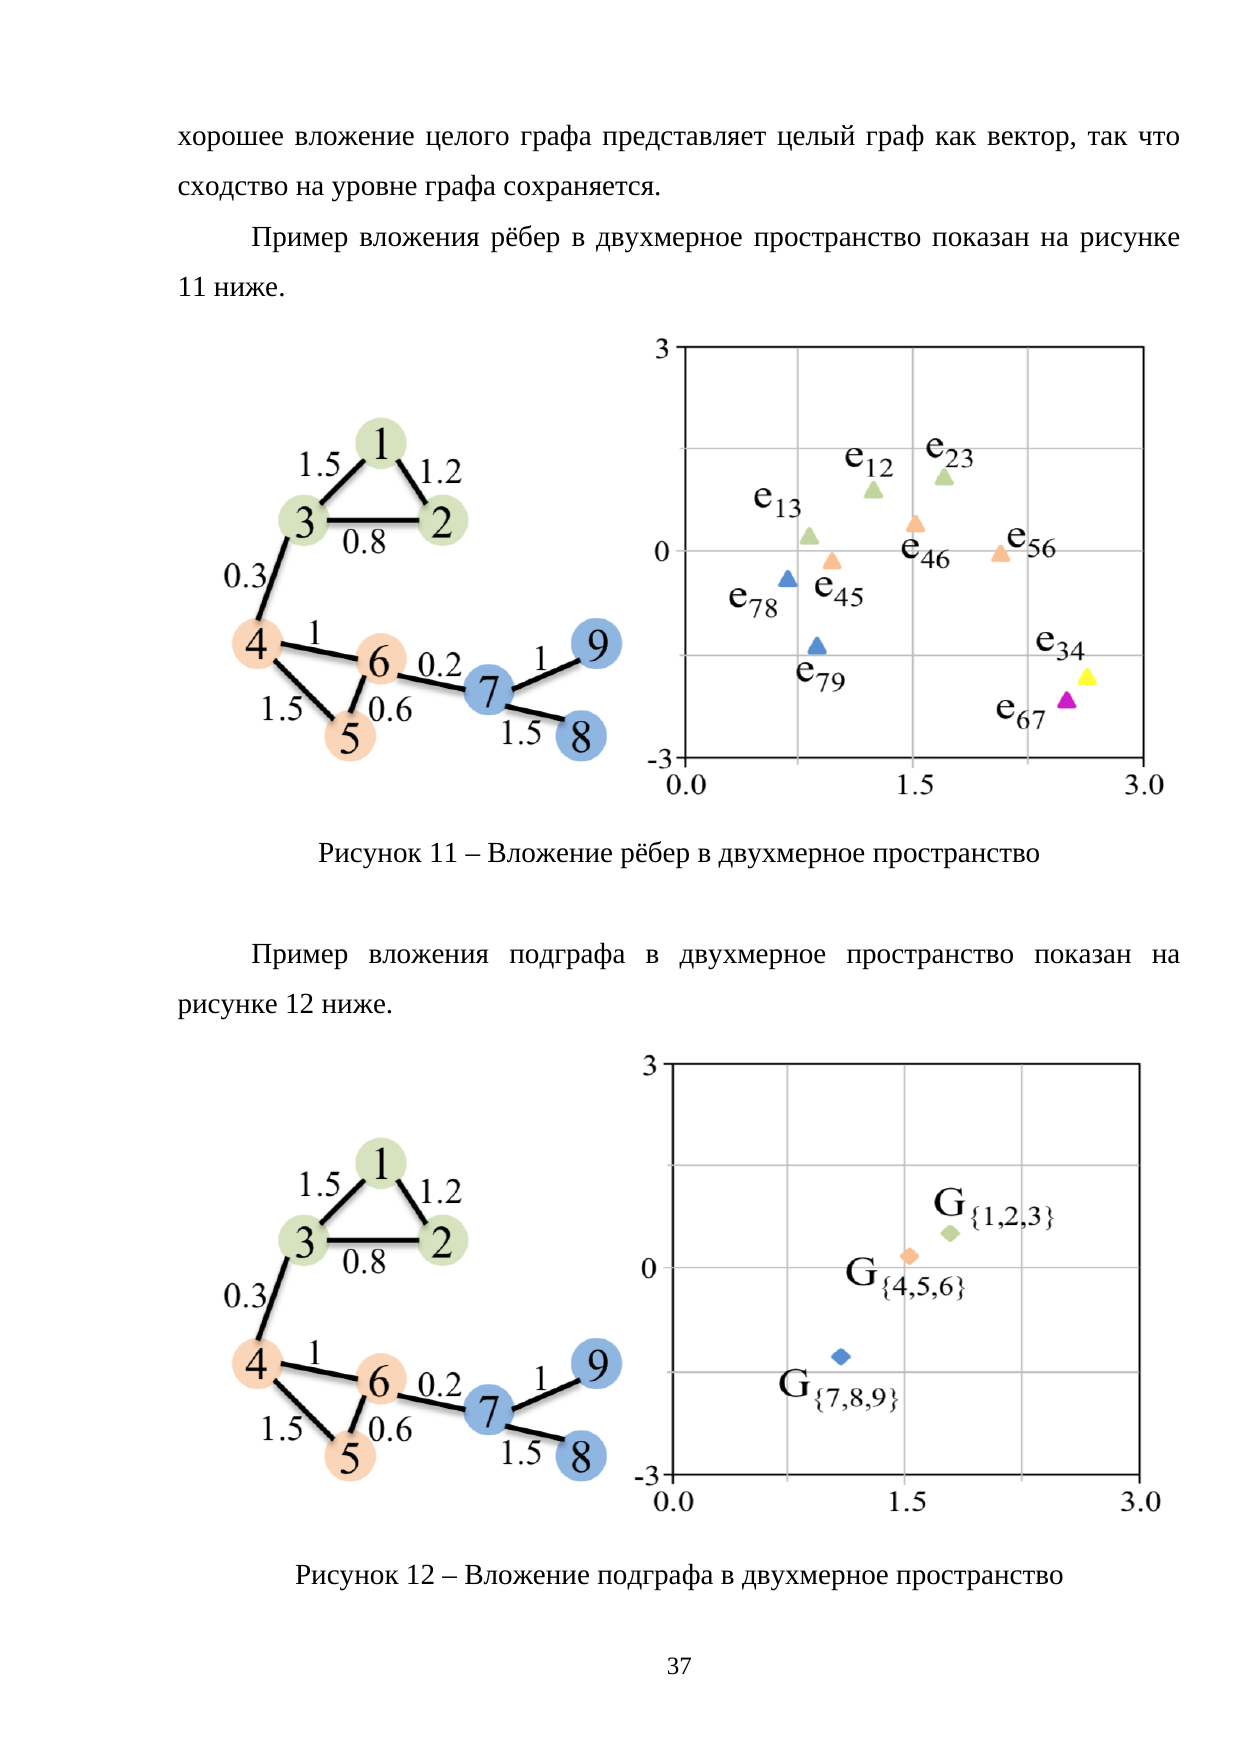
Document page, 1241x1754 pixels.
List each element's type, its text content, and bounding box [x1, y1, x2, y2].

picture [192, 1036, 1167, 1541]
text Пример вложения подграфа в двухмерное пространство показан на рисунке 12 ниже. [177, 936, 1181, 1019]
text Пример вложения рёбер в двухмерное пространство показан на рисунке 11 ниже. [177, 219, 1181, 303]
picture [192, 319, 1167, 819]
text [177, 118, 1181, 202]
